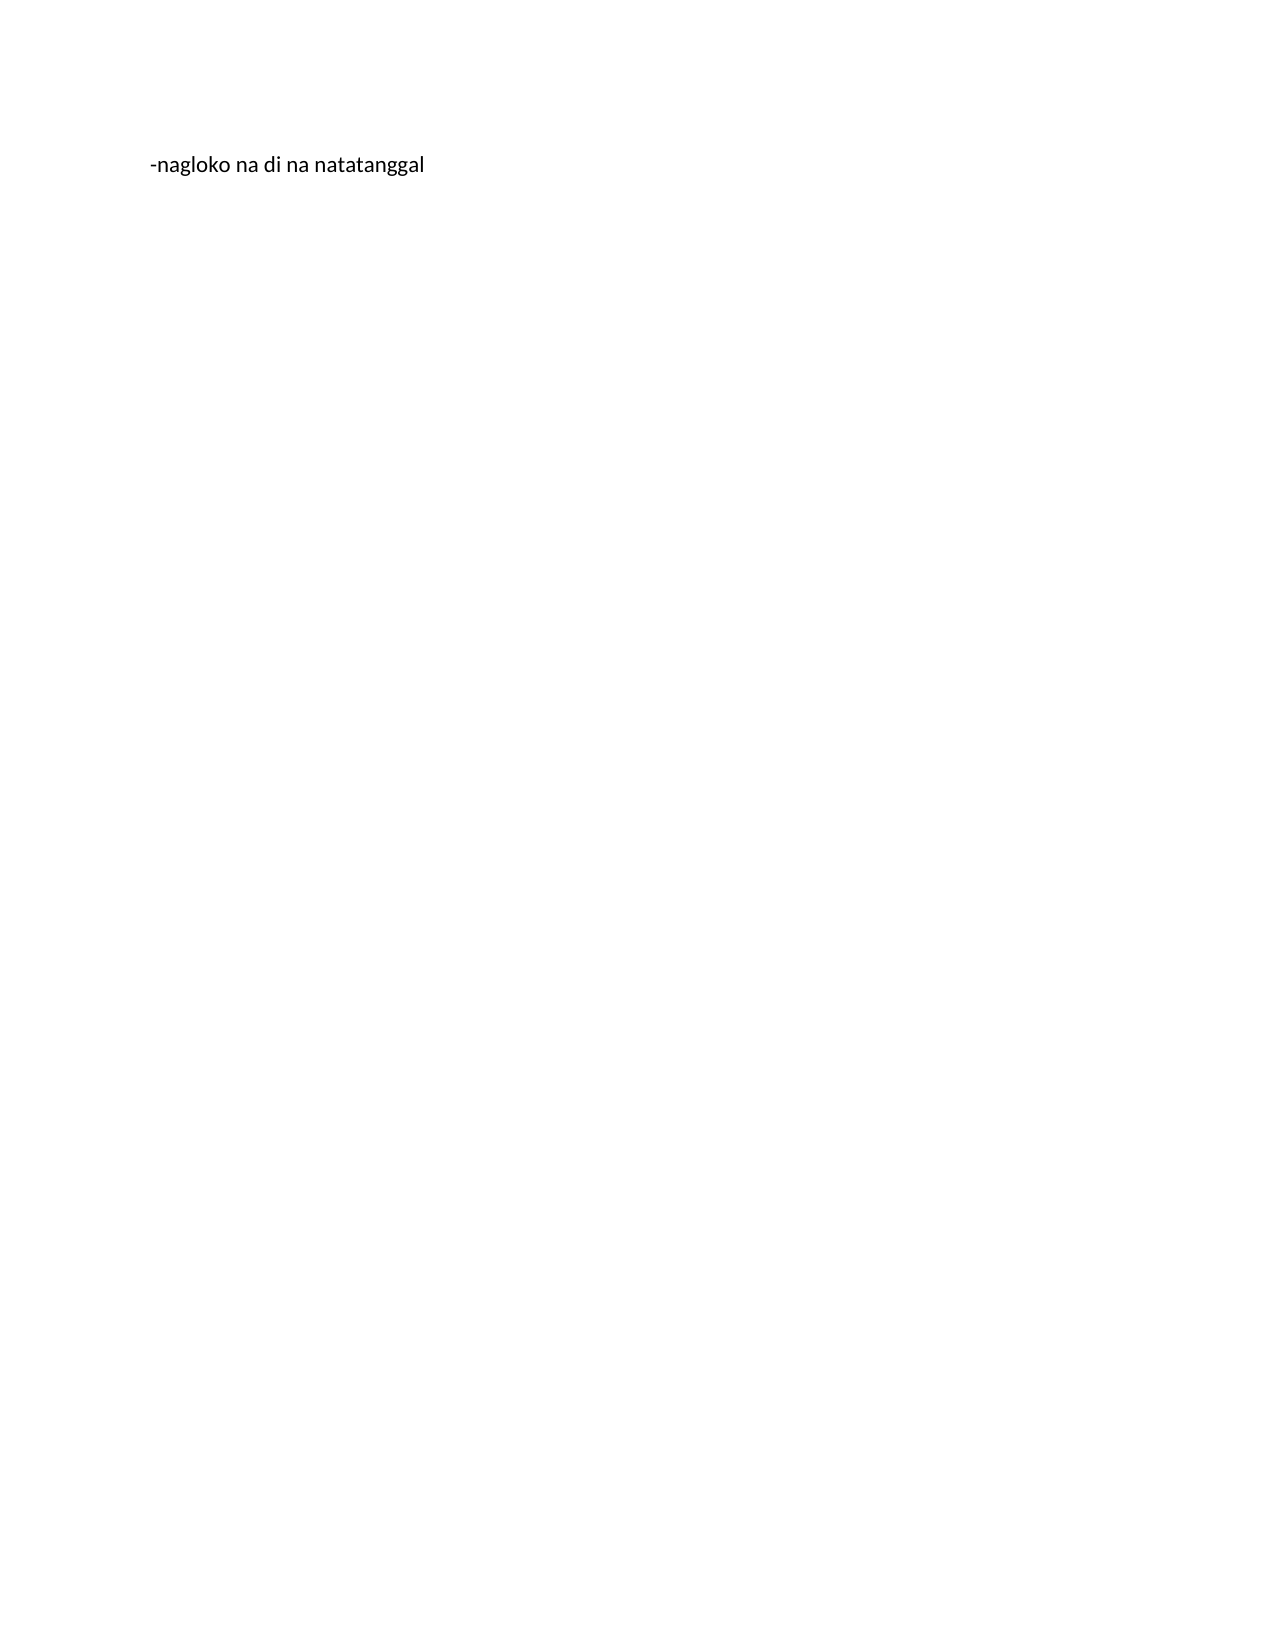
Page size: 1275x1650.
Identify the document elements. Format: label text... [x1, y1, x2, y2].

text -nagloko na di na natatanggal [150, 150, 1125, 178]
